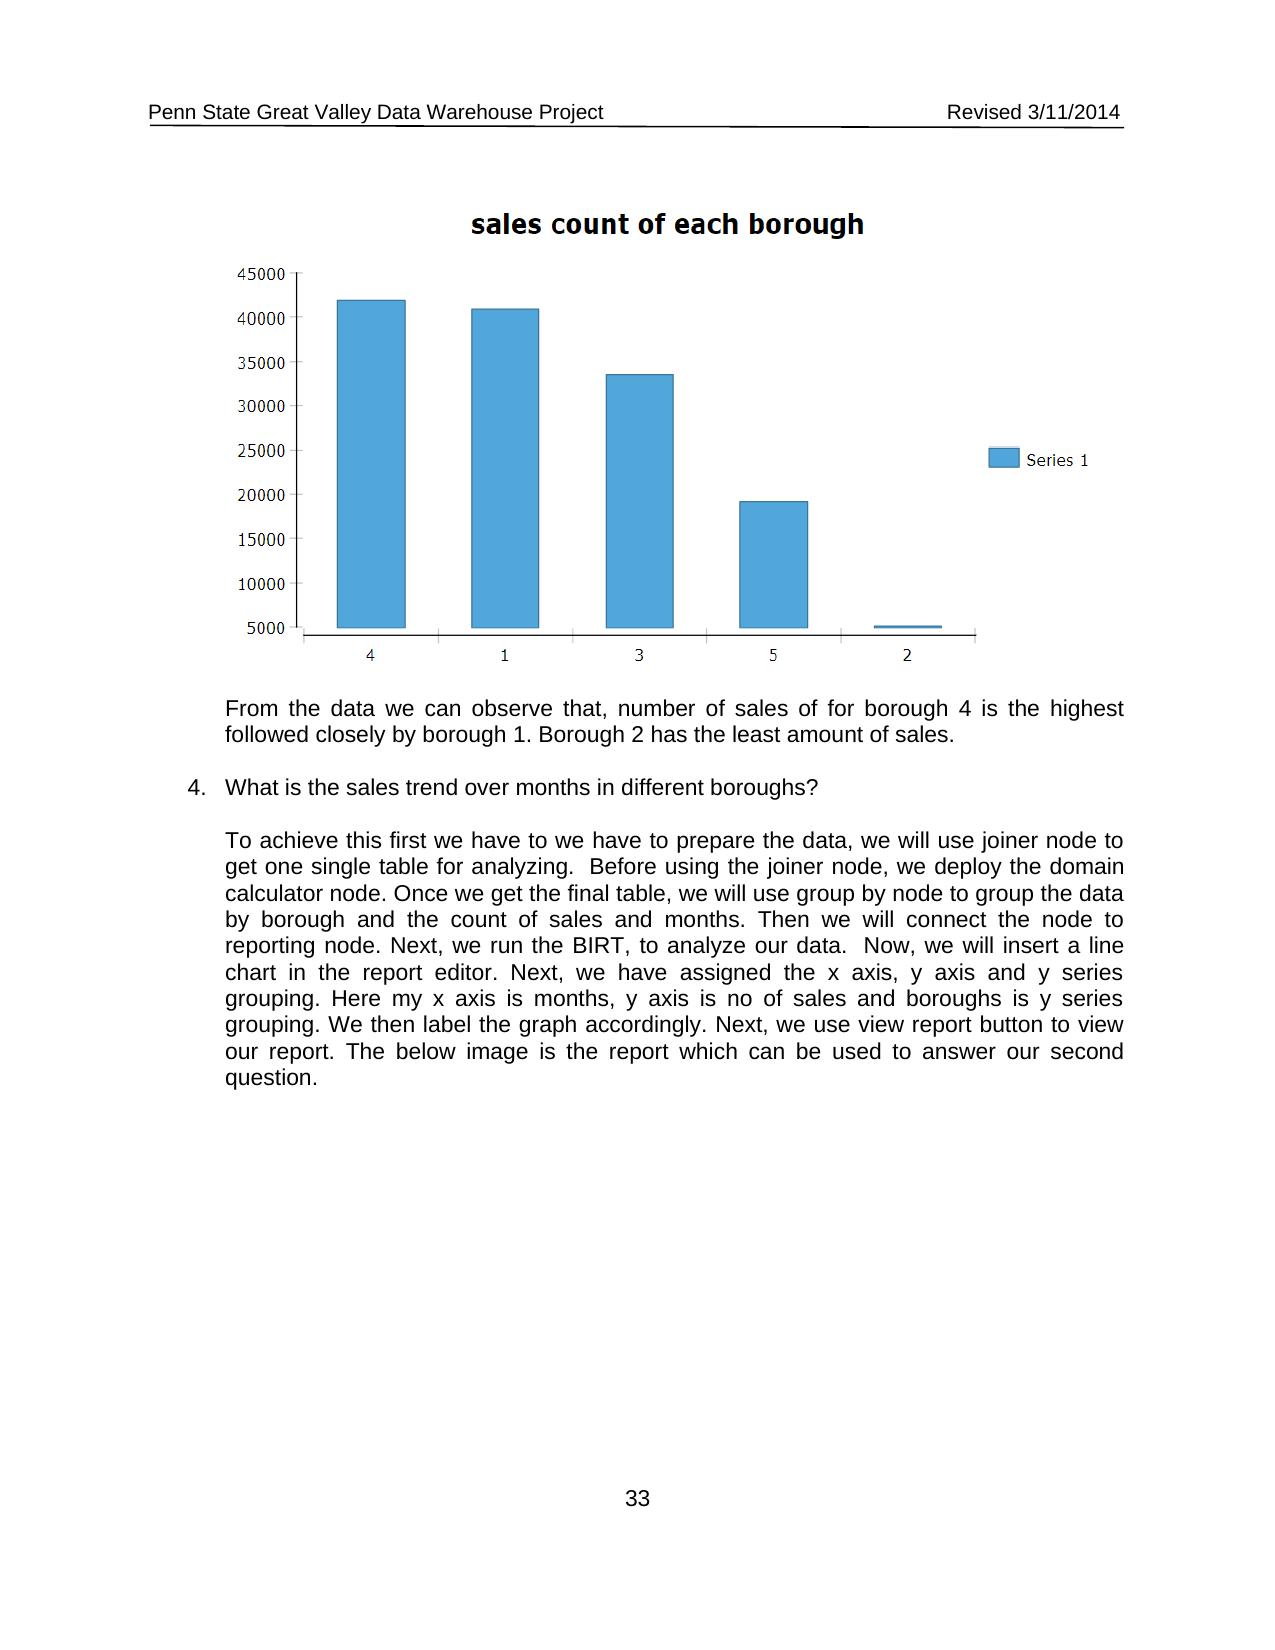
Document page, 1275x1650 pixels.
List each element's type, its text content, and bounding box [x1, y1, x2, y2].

list What is the sales trend over months in different boroughs? [187, 774, 1125, 801]
list To achieve this first we have to we have to prepare the data, we will use joiner node to get one single table for analyzing. Before using the joiner node, we deploy the domain calculator node. Once we get the final table, we will use group by node to group the data by borough and the count of sales and months. Then we will connect the node to reporting node. Next, we run the BIRT, to analyze our data. Now, we will insert a line chart in the report editor. Next, we have assigned the x axis, y axis and y series grouping. Here my x axis is months, y axis is no of sales and boroughs is y series grouping. We then label the graph accordingly. Next, we use view report button to view our report. The below image is the report which can be used to answer our second question. [225, 827, 1125, 1090]
text From the data we can observe that, number of sales of for borough 4 is the highest followed closely by borough 1. Borough 2 has the least amount of sales. [225, 695, 1125, 748]
picture [225, 195, 1124, 669]
